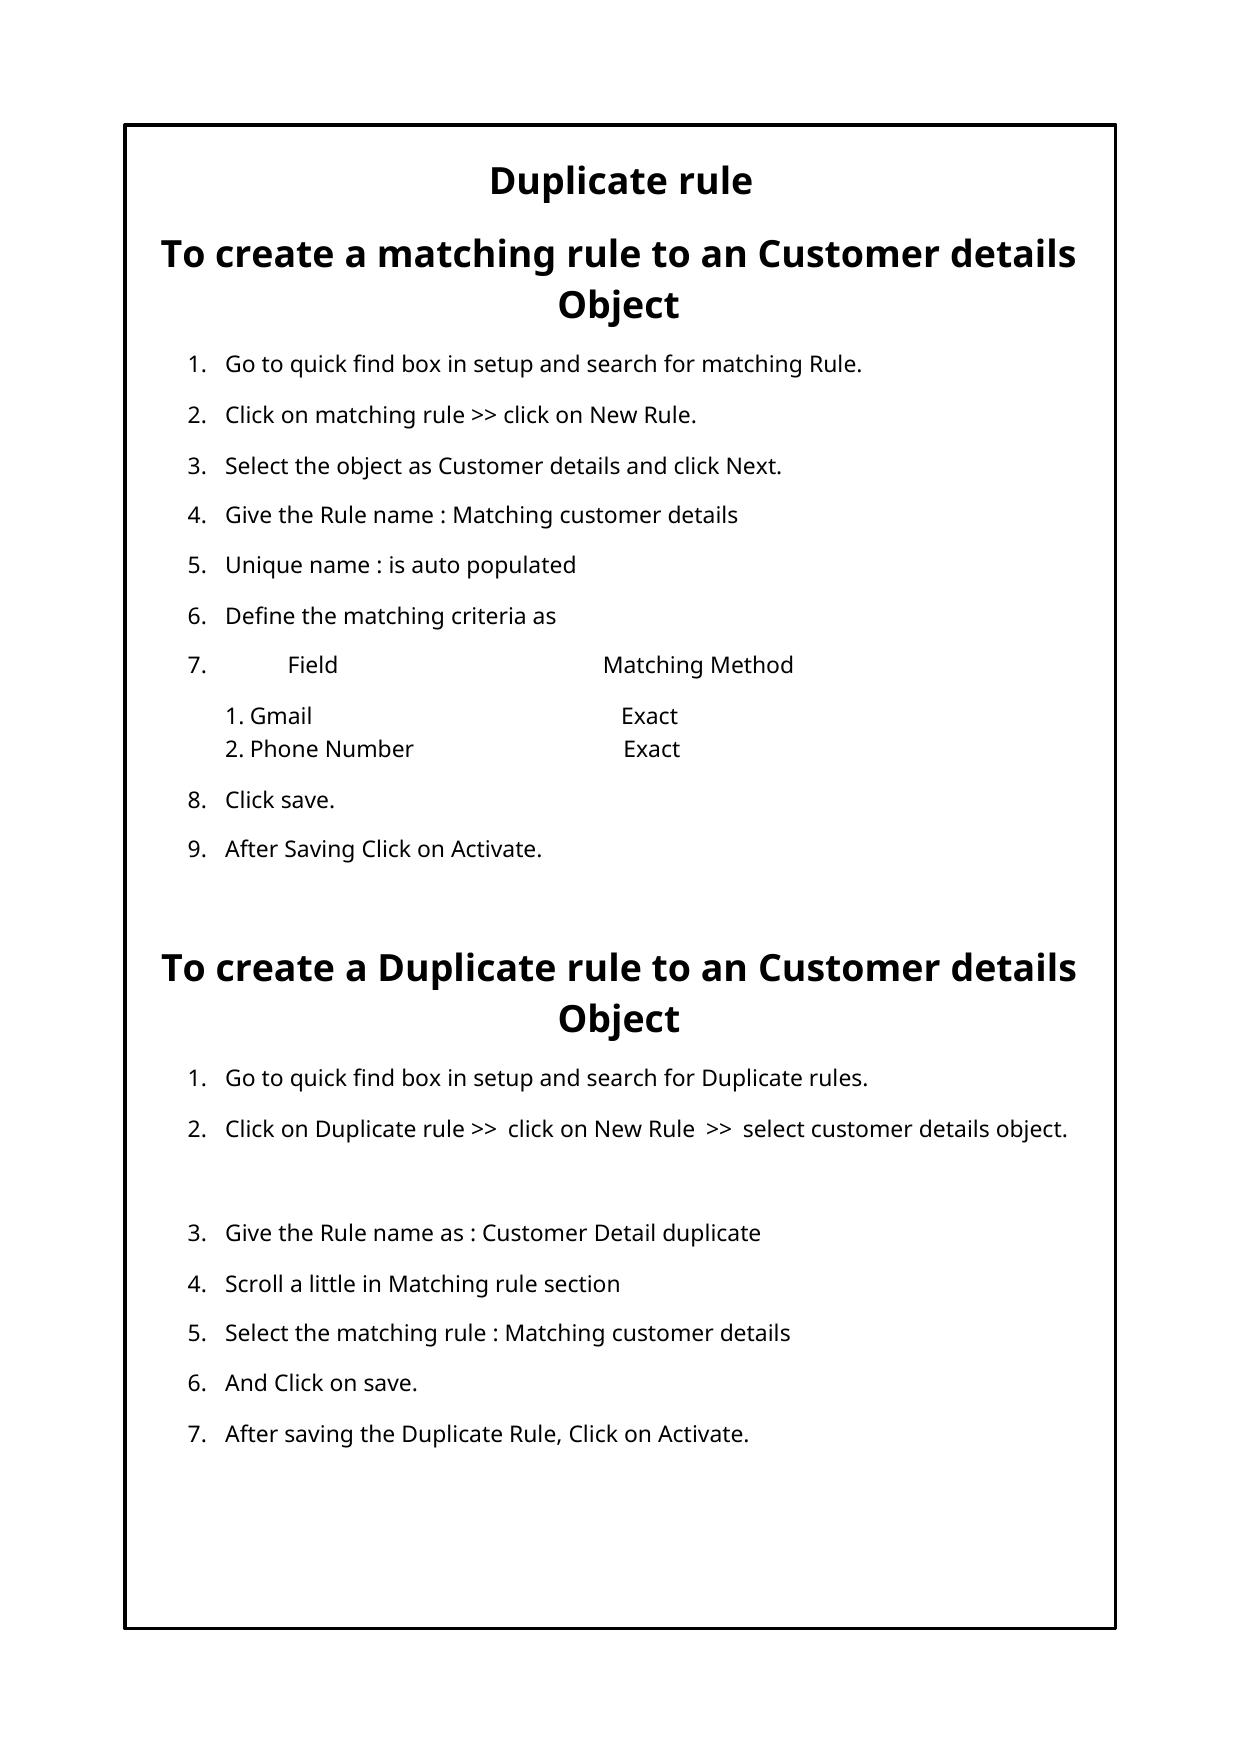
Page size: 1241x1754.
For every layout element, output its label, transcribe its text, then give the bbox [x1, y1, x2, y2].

list Gmail Exact [225, 699, 1138, 731]
list Unique name : is auto populated [187, 549, 1138, 581]
list Click save. [187, 784, 1138, 815]
list Click on matching rule >> click on New Rule. [187, 399, 1138, 430]
list Select the matching rule : Matching customer details [187, 1317, 1138, 1348]
subtitle Duplicate rule [148, 154, 1093, 205]
list Go to quick ﬁnd box in setup and search for matching Rule. [187, 348, 1138, 379]
list Give the Rule name as : Customer Detail duplicate [187, 1217, 1138, 1248]
list Select the object as Customer details and click Next. [187, 449, 1138, 481]
text To create a matching rule to an Customer details Object [148, 227, 1088, 329]
list And Click on save. [187, 1367, 1138, 1399]
subtitle To create a Duplicate rule to an Customer details Object [148, 941, 1089, 1043]
list Give the Rule name : Matching customer details [187, 499, 1138, 530]
list Scroll a little in Matching rule section [187, 1268, 1138, 1299]
list Click on Duplicate rule >> click on New Rule >> select customer details object. [187, 1112, 1138, 1144]
list Go to quick ﬁnd box in setup and search for Duplicate rules. [187, 1062, 1138, 1093]
list Deﬁne the matching criteria as [187, 600, 1138, 631]
list After saving the Duplicate Rule, Click on Activate. [187, 1418, 1138, 1449]
list Field Matching Method [187, 649, 1138, 680]
list Phone Number Exact [225, 733, 1138, 764]
list After Saving Click on Activate. [187, 833, 1138, 864]
